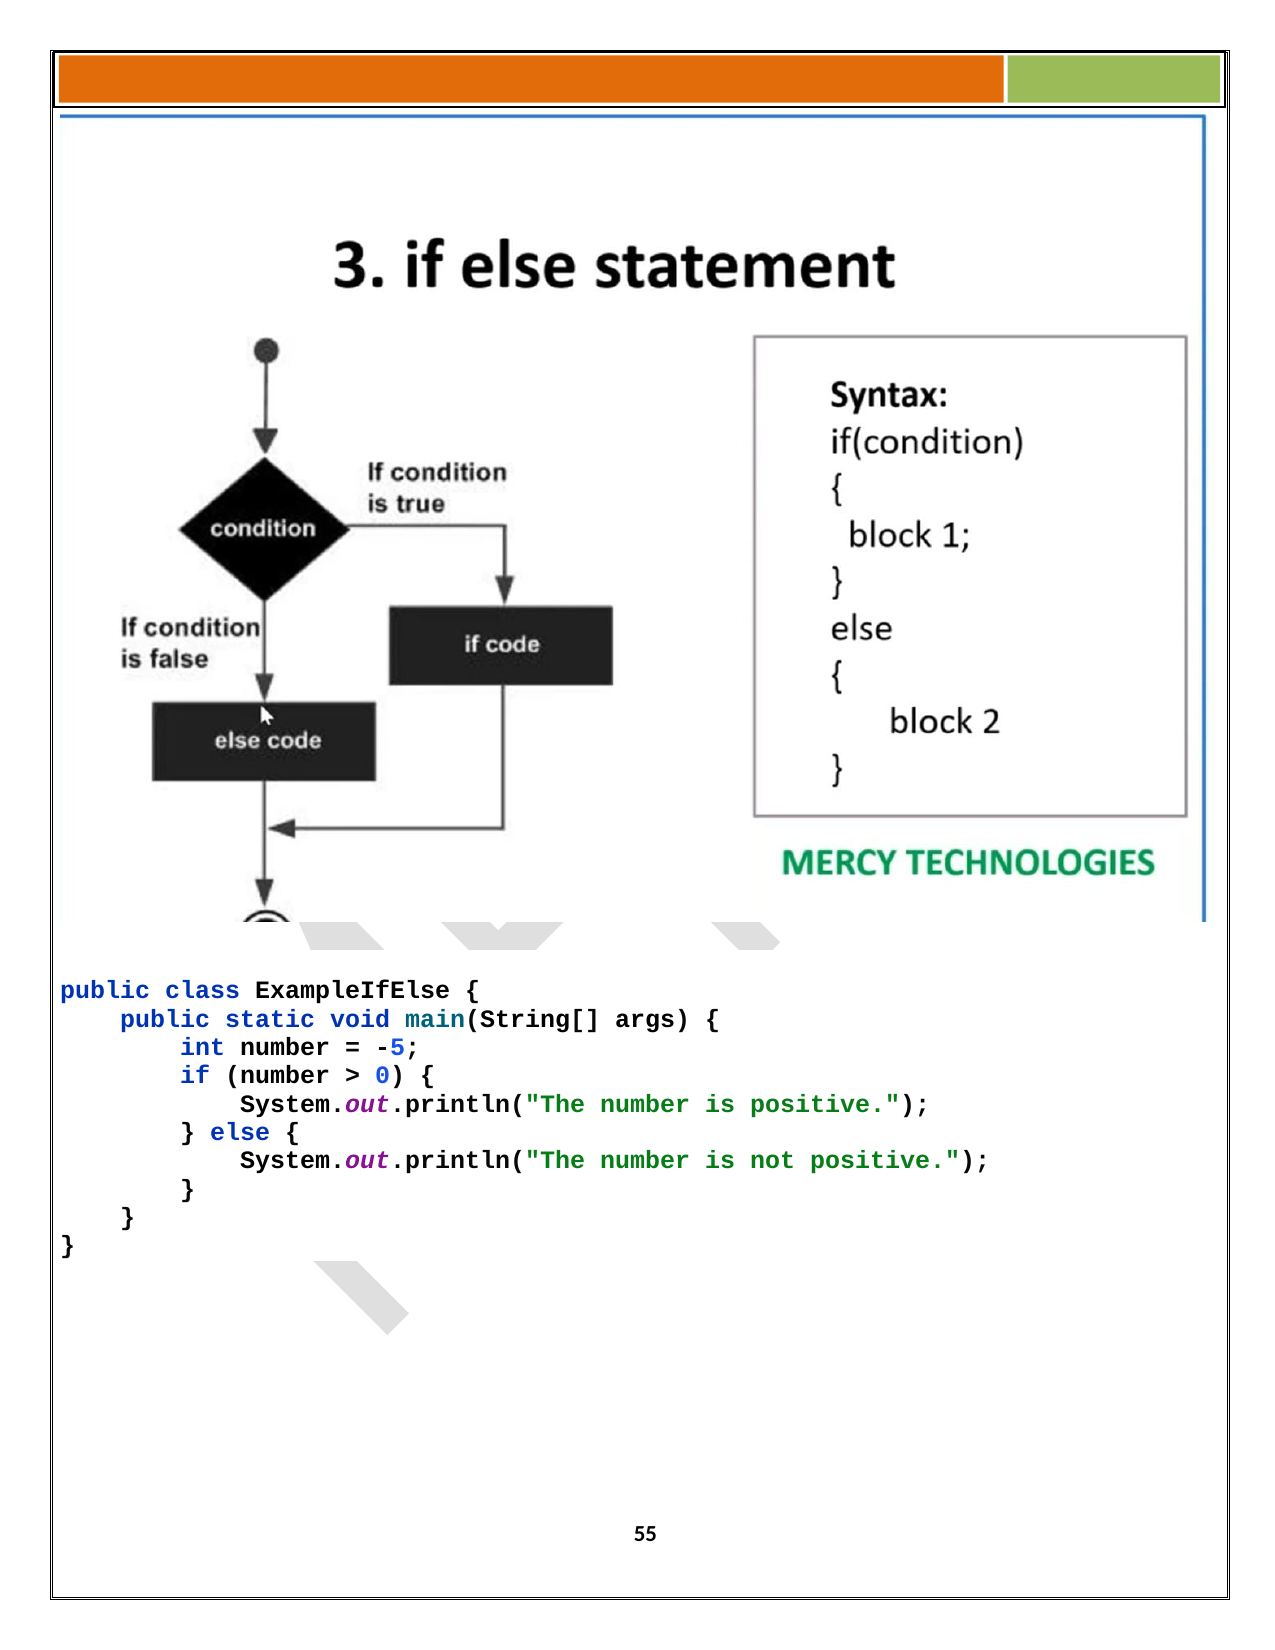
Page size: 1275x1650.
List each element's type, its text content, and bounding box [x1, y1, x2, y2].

picture [60, 110, 1215, 922]
text public class ExampleIfElse { public static void main(String[] args) { int number = -5; if (number > 0) { System.out.println("The number is positive."); } else { System.out.println("The number is not positive."); } } } [60, 978, 1227, 1261]
